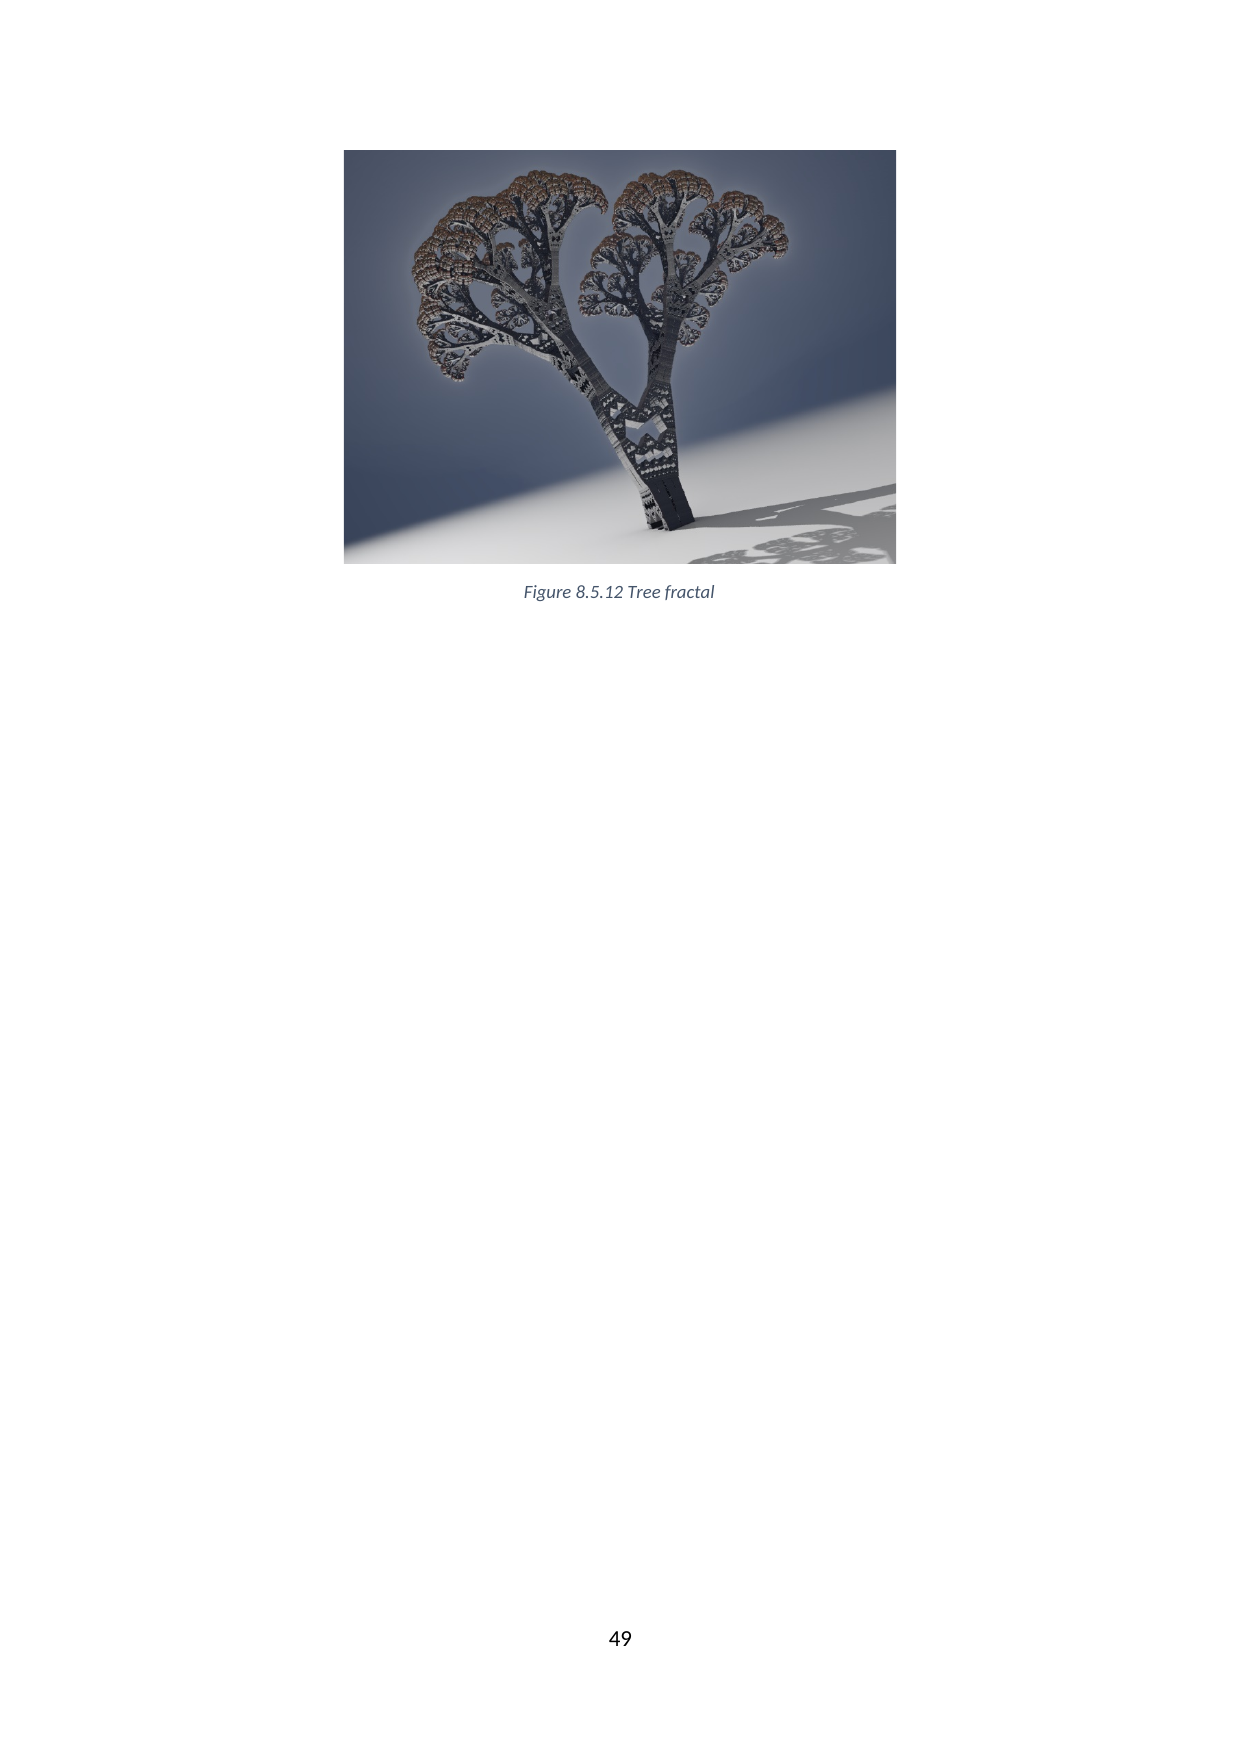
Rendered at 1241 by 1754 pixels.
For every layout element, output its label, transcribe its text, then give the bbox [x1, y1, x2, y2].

picture [343, 150, 897, 564]
